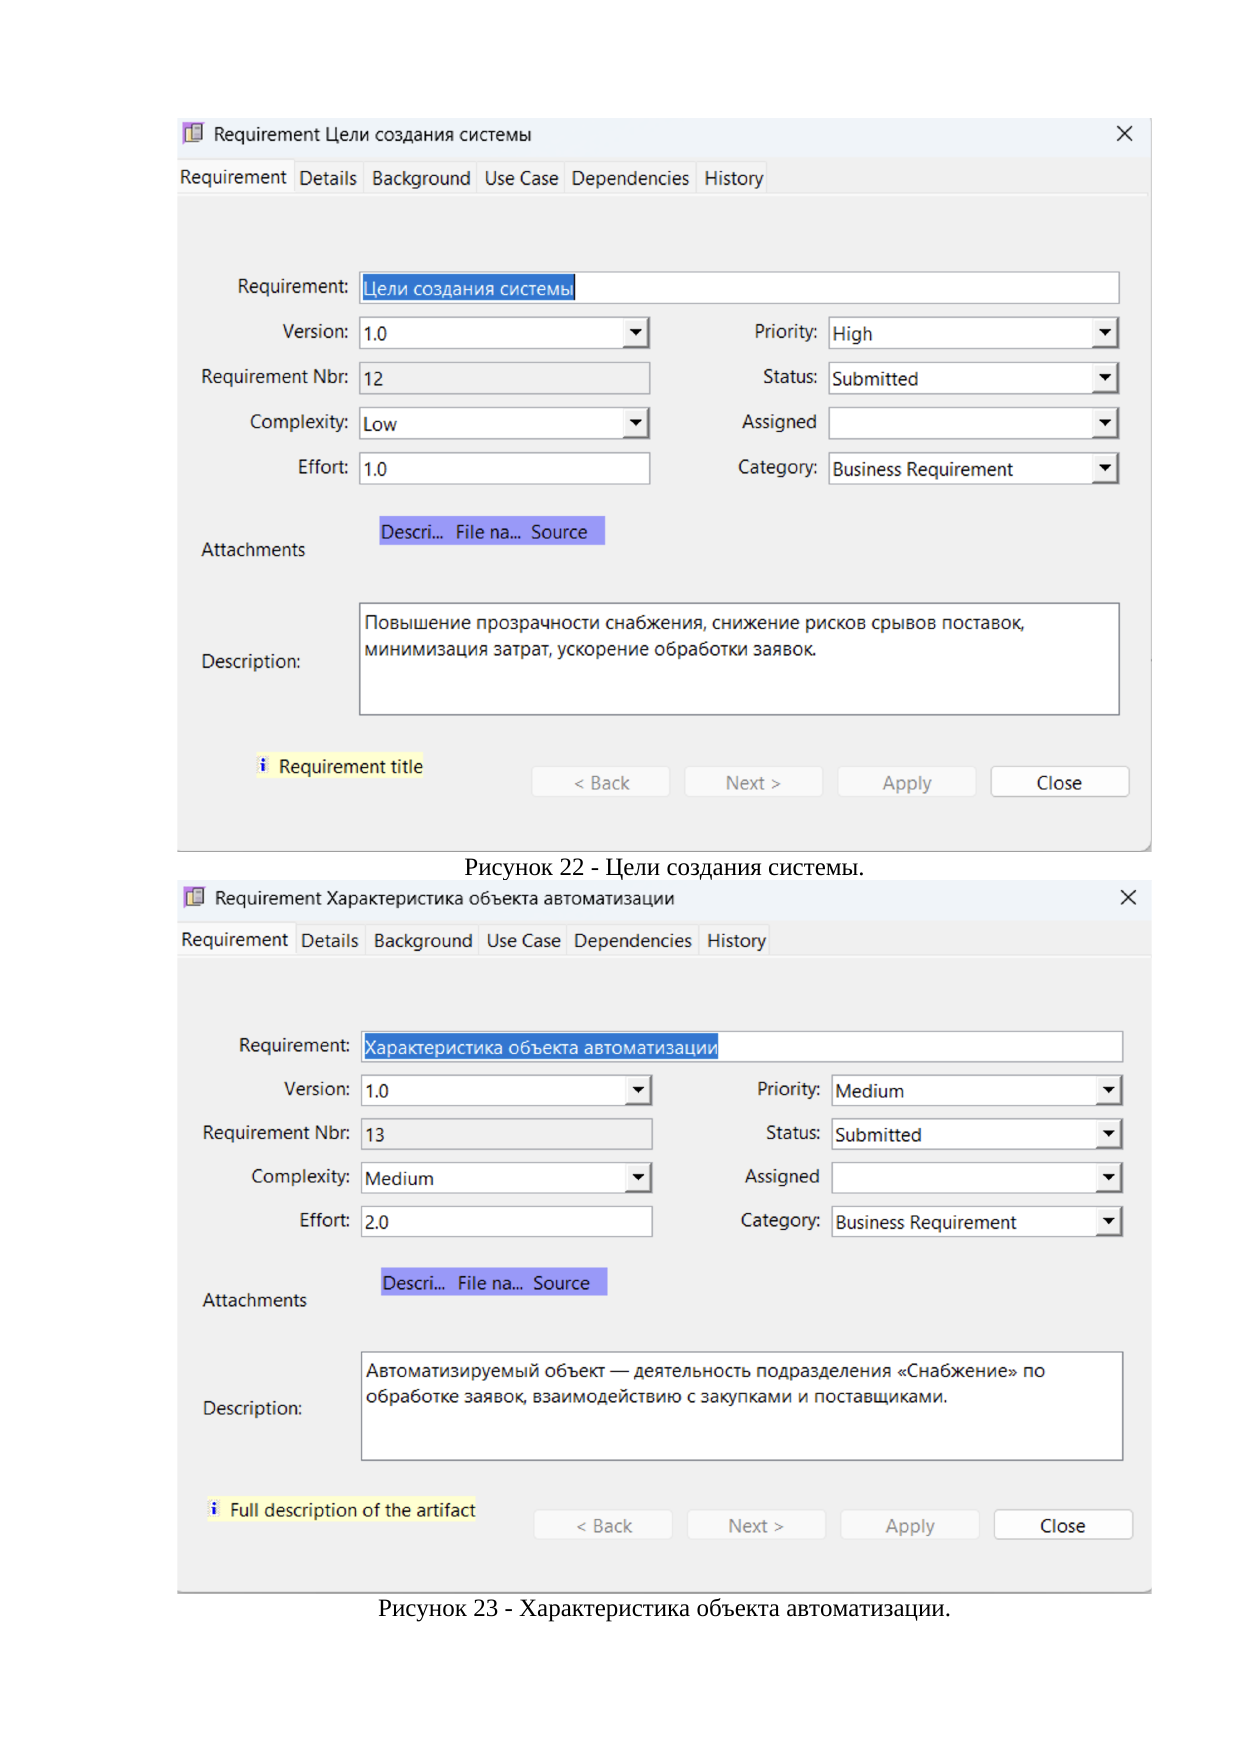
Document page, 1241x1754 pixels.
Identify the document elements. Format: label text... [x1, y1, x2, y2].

text Рисунок 23 - Характеристика объекта автоматизации. [177, 1594, 1152, 1622]
text Рисунок 22 - Цели создания системы. [177, 852, 1152, 880]
picture [177, 118, 1152, 852]
picture [177, 880, 1152, 1594]
